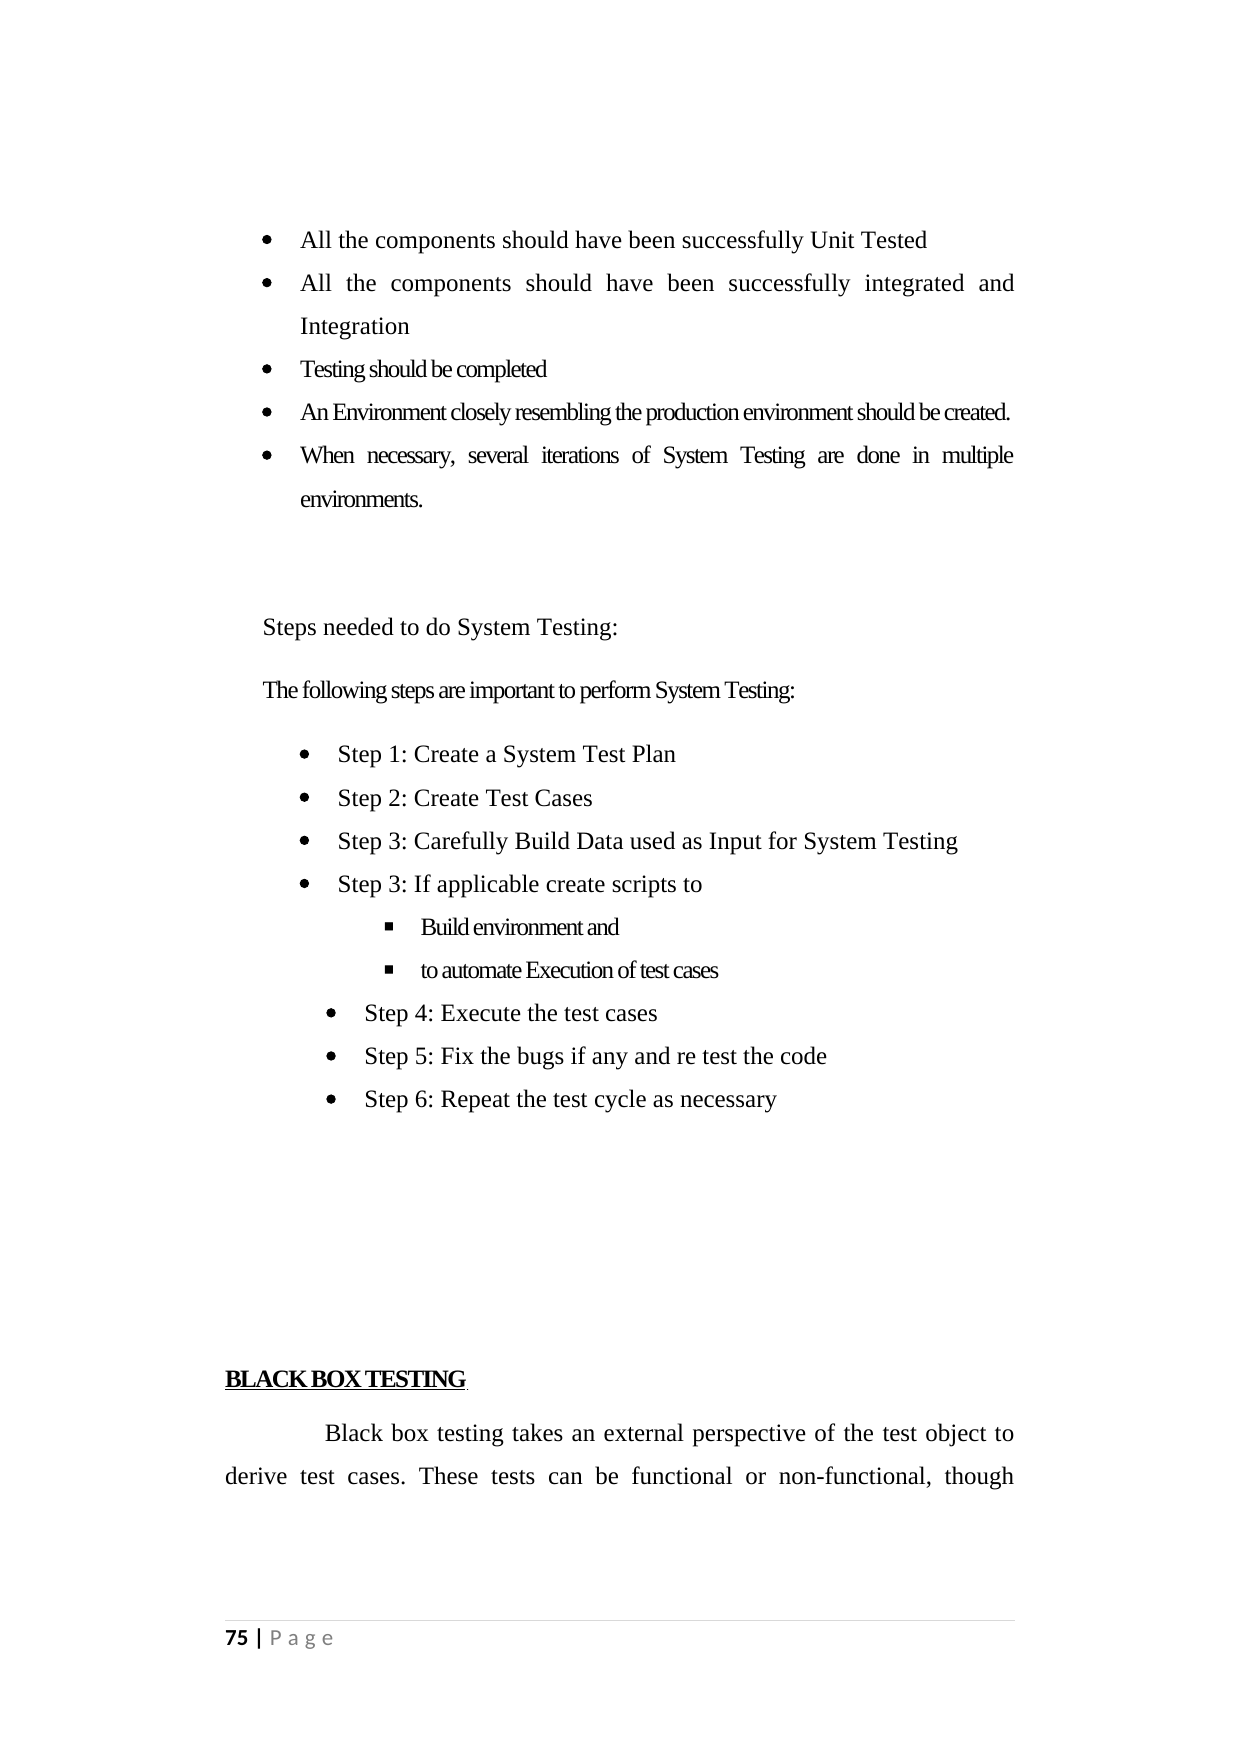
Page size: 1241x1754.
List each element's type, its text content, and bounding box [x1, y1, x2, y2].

list Step 1: Create a System Test Plan [300, 739, 1015, 768]
list to automate Execution of test cases [383, 955, 1015, 984]
list Build environment and [383, 912, 1015, 941]
list All the components should have been successfully Unit Tested [262, 225, 1015, 254]
list Testing should be completed [262, 354, 1015, 383]
list Step 4: Execute the test cases [327, 998, 1015, 1027]
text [225, 1418, 1015, 1490]
list When necessary, several iterations of System Testing are done in multiple environments. [262, 441, 1015, 512]
text BLACK BOX TESTING [225, 1364, 1015, 1393]
list An Environment closely resembling the production environment should be created. [262, 397, 1015, 426]
list Step 6: Repeat the test cycle as necessary [327, 1084, 1015, 1113]
text Steps needed to do System Testing: [262, 612, 1015, 640]
list All the components should have been successfully integrated and Integration [262, 268, 1015, 340]
list Step 3: If applicable create scripts to [300, 869, 1015, 898]
list Step 5: Fix the bugs if any and re test the code [327, 1041, 1015, 1070]
list Step 2: Create Test Cases [300, 783, 1015, 811]
list Step 3: Carefully Build Data used as Input for System Testing [300, 826, 1015, 854]
text The following steps are important to perform System Testing: [262, 676, 1015, 704]
